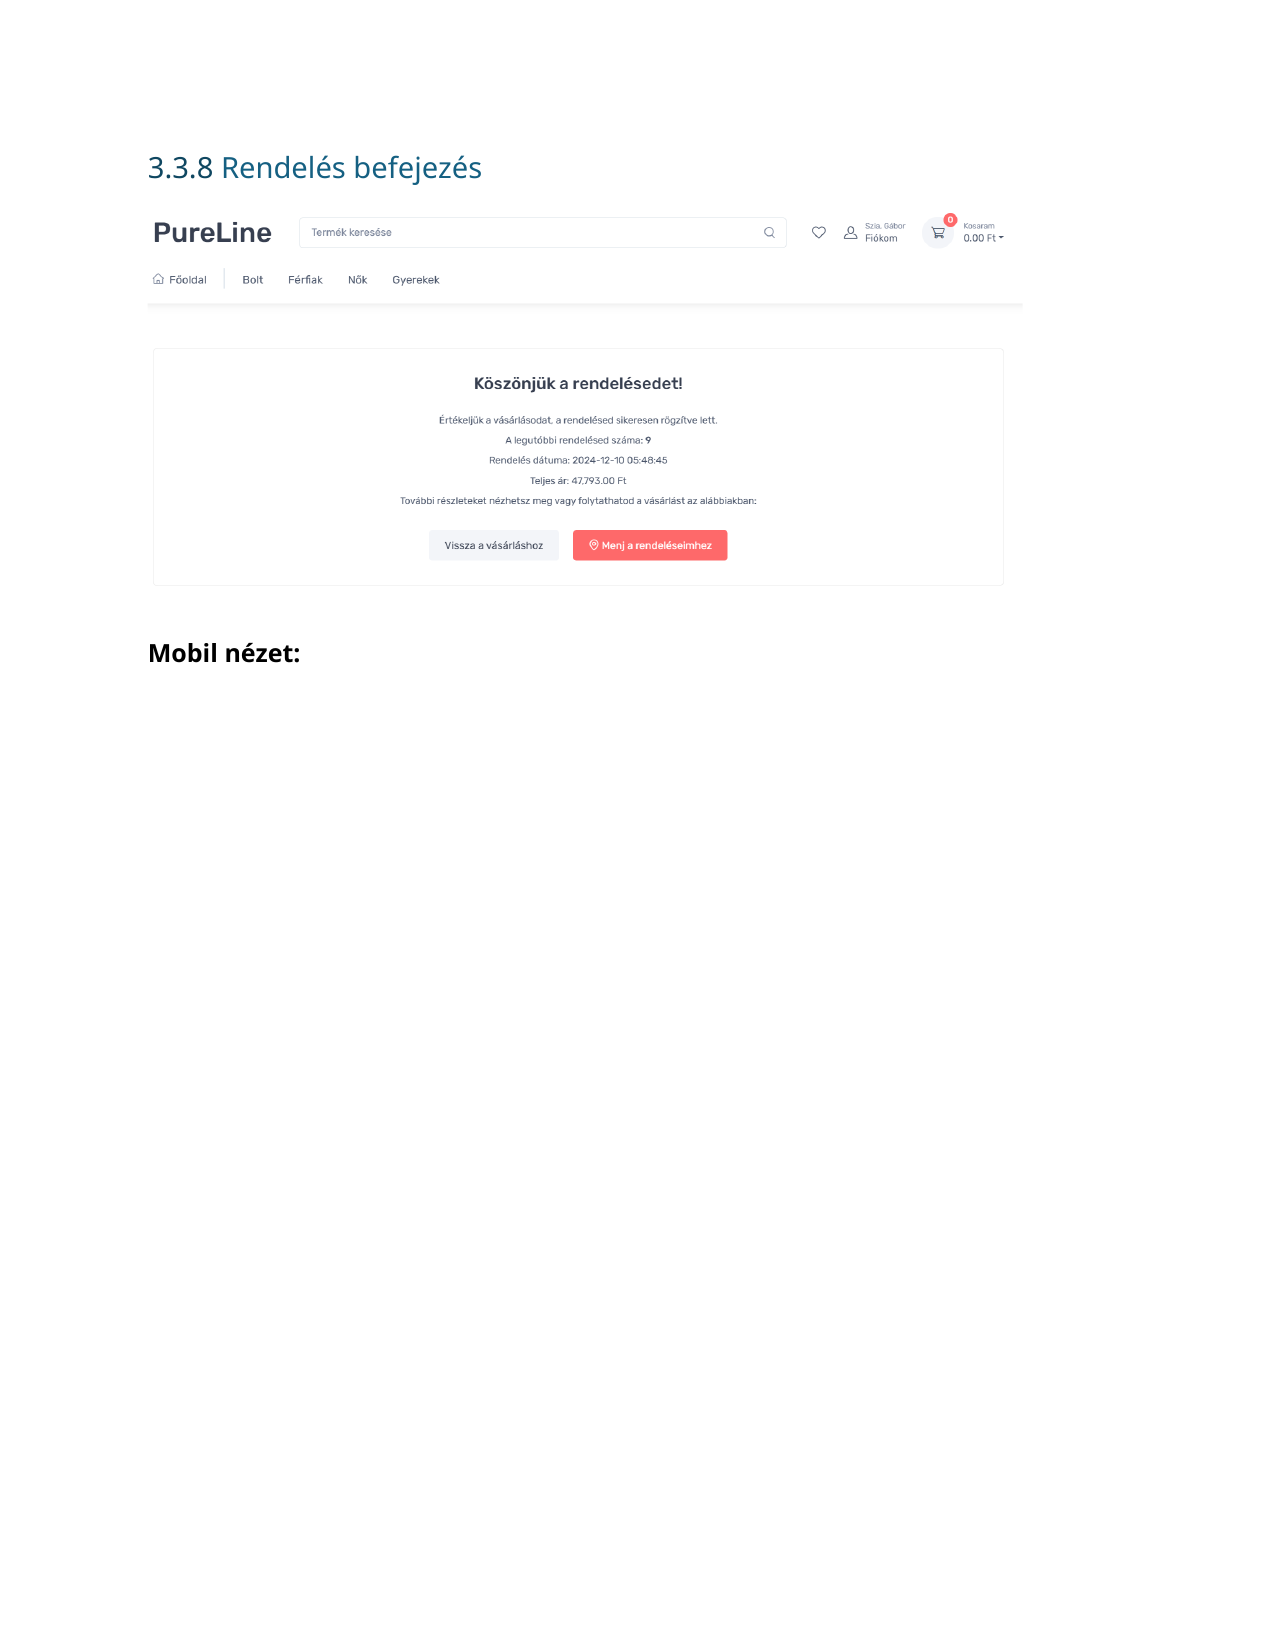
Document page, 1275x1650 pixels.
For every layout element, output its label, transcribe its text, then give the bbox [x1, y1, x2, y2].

picture [147, 206, 1023, 617]
text Mobil nézet: [148, 635, 1127, 669]
subtitle 3.3.8 Rendelés befejezés [148, 148, 1127, 187]
